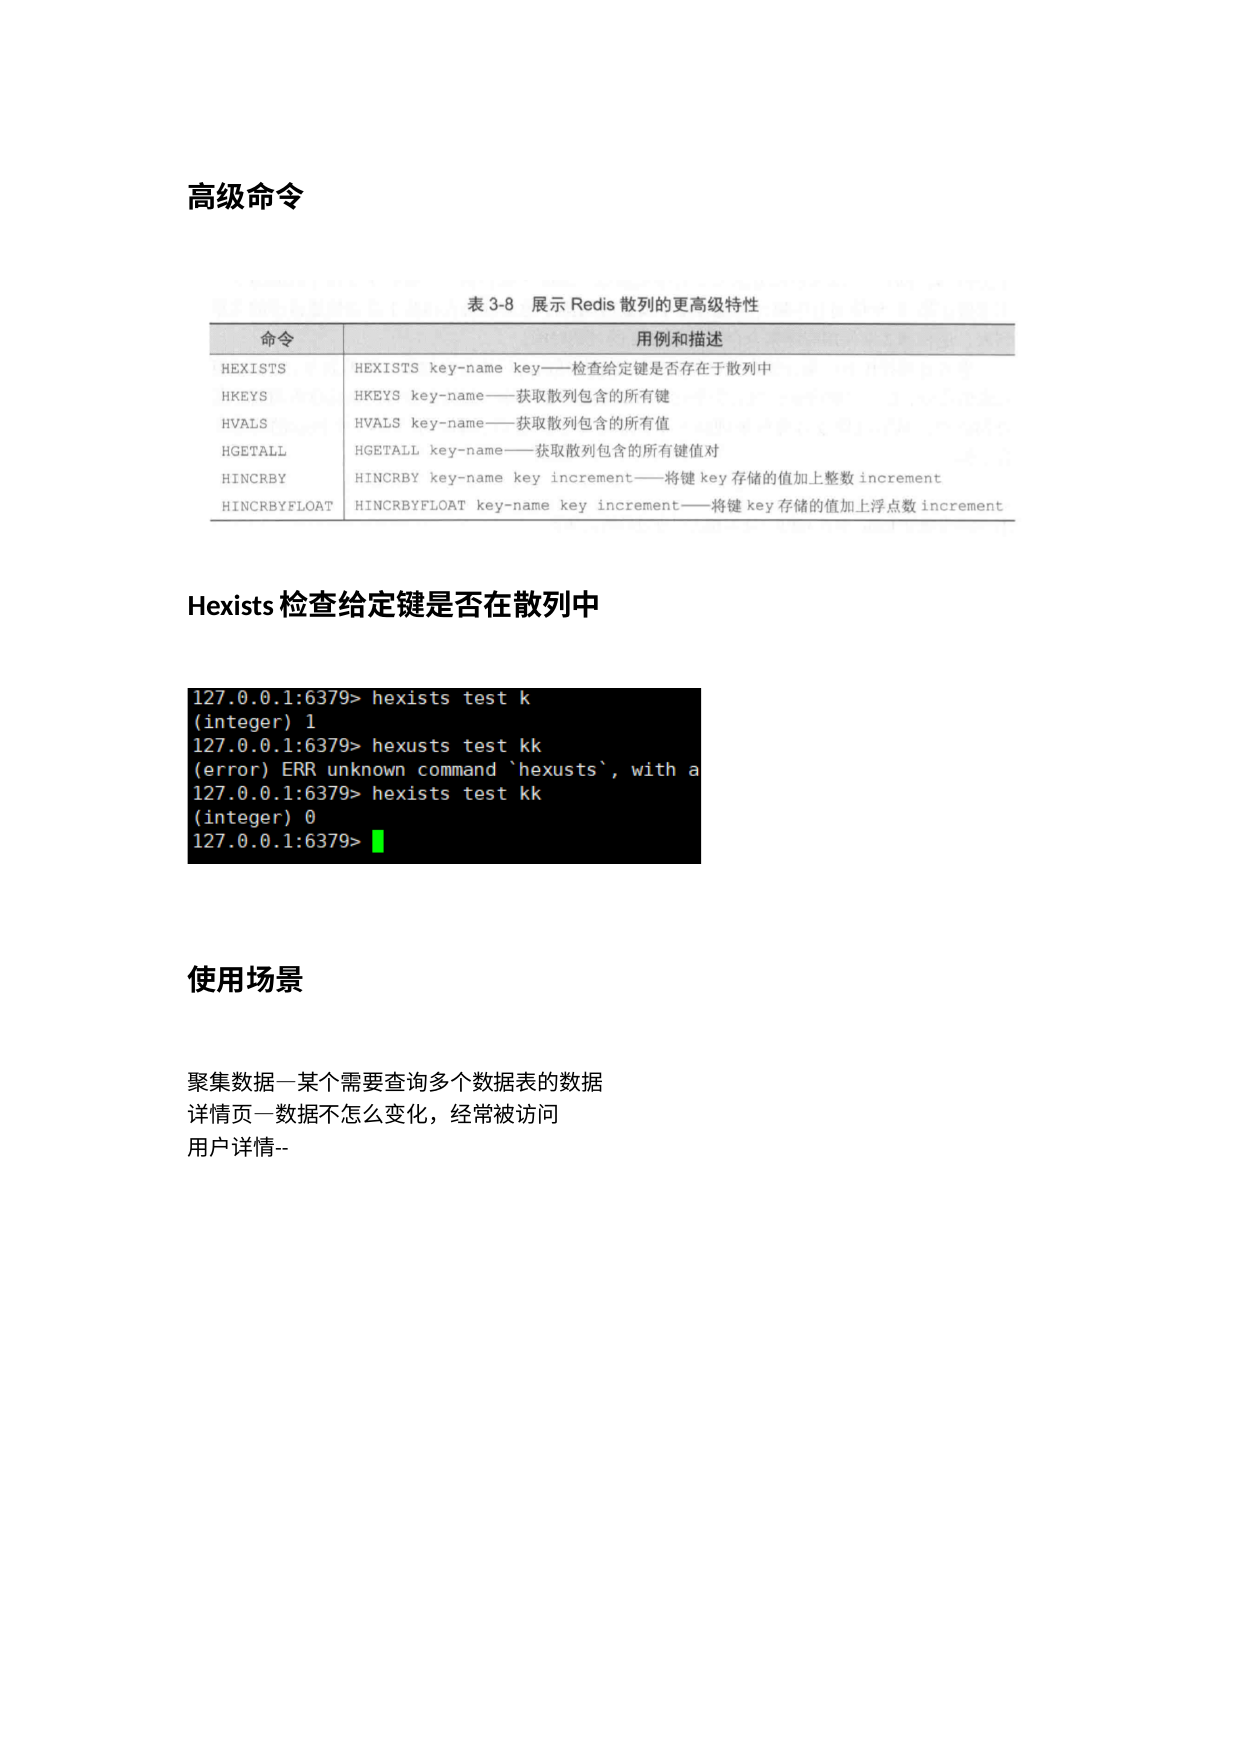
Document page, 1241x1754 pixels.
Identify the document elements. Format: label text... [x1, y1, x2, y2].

picture [187, 280, 1053, 541]
picture [187, 688, 702, 864]
text 用户详情-- [187, 1129, 1053, 1162]
text 详情页—数据不怎么变化，经常被访问 [187, 1097, 1053, 1129]
subtitle 高级命令 [187, 162, 1053, 227]
text 聚集数据—某个需要查询多个数据表的数据 [187, 1064, 1053, 1097]
subtitle Hexists检查给定键是否在散列中 [187, 570, 1053, 635]
subtitle 使用场景 [187, 946, 1053, 1011]
